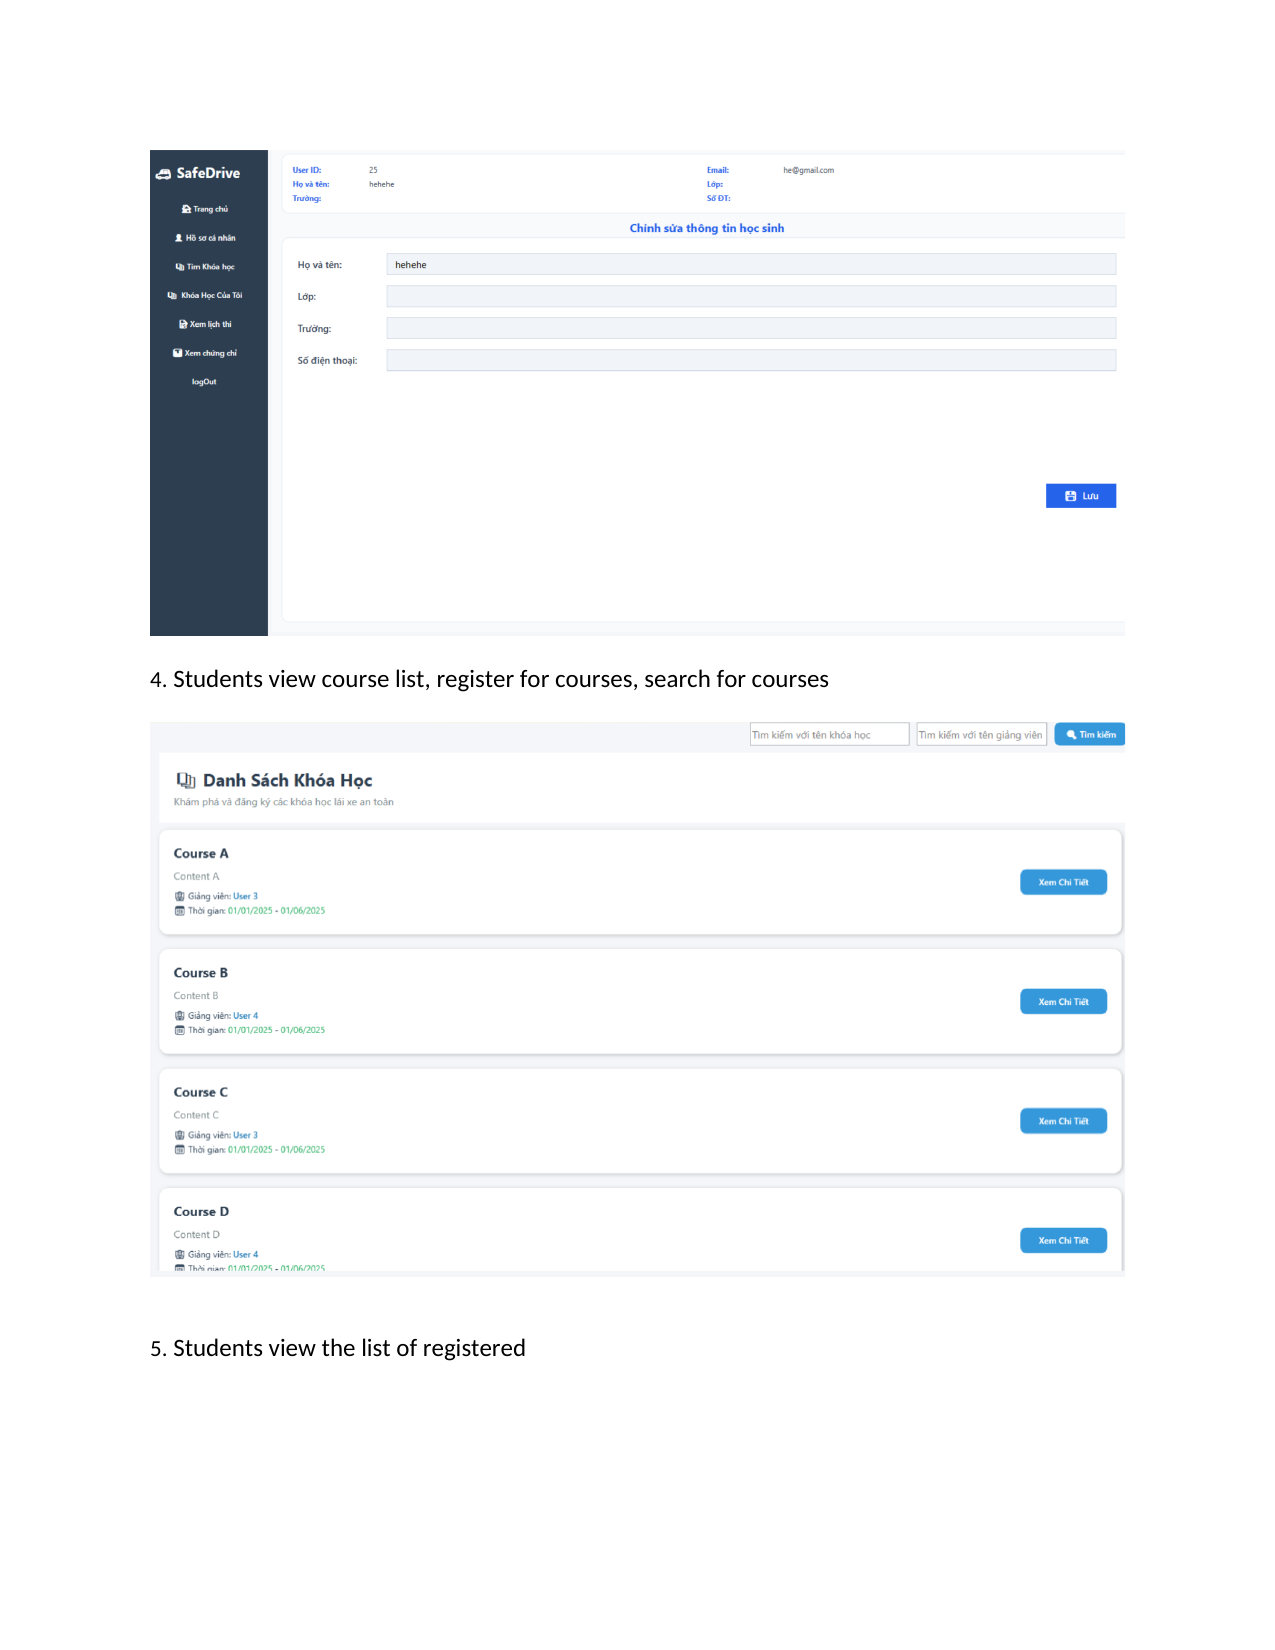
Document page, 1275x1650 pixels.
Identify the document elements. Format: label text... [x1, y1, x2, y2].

picture [150, 722, 1125, 1277]
text 4. Students view course list, register for courses, search for courses [150, 663, 1125, 694]
picture [150, 150, 1125, 636]
text 5. Students view the list of registered [150, 1332, 1125, 1363]
